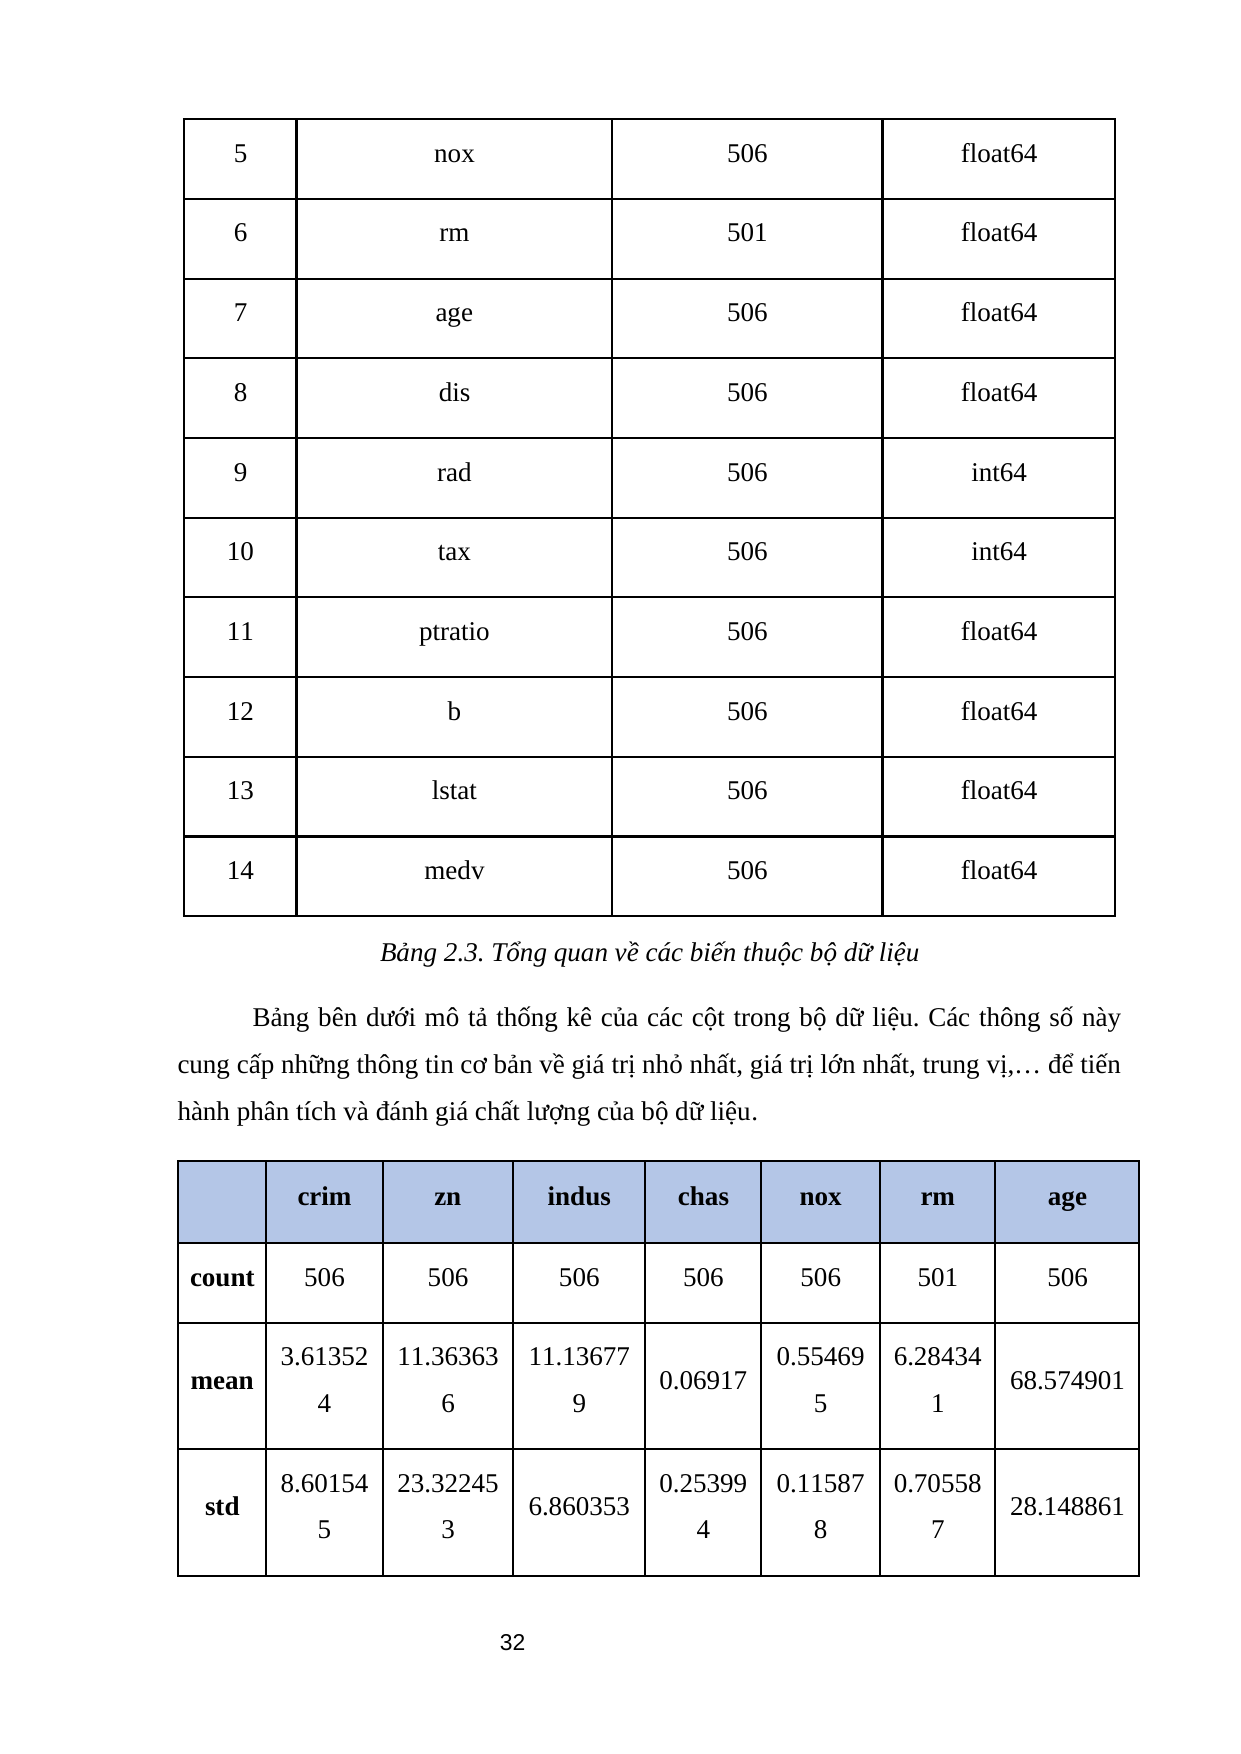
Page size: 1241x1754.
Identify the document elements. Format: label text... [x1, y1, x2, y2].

table_cell nox [298, 120, 611, 198]
table_cell float64 [884, 598, 1114, 676]
table_cell 11.363636 [384, 1324, 512, 1448]
table_header crim [267, 1162, 382, 1242]
table_cell float64 [884, 280, 1114, 357]
table_cell 11 [185, 598, 295, 676]
table_cell 506 [613, 678, 881, 756]
table_cell 13 [185, 758, 295, 835]
table_cell b [298, 678, 611, 756]
table_cell 23.322453 [384, 1450, 512, 1574]
table_cell int64 [884, 519, 1114, 596]
table_cell 10 [185, 519, 295, 596]
table_cell 6.284341 [881, 1324, 994, 1448]
table_cell tax [298, 519, 611, 596]
table_cell ptratio [298, 598, 611, 676]
table_cell age [298, 280, 611, 357]
table_cell int64 [884, 439, 1114, 517]
table_cell dis [298, 359, 611, 437]
table_header nox [762, 1162, 879, 1242]
table_cell 8.601545 [267, 1450, 382, 1574]
table_cell float64 [884, 838, 1114, 915]
table_cell 28.148861 [996, 1450, 1138, 1574]
table_cell float64 [884, 678, 1114, 756]
table_cell 68.574901 [996, 1324, 1138, 1448]
table_cell rm [298, 200, 611, 277]
table_cell 0.554695 [762, 1324, 879, 1448]
table_cell 0.115878 [762, 1450, 879, 1574]
table_cell 9 [185, 439, 295, 517]
table_cell 0.253994 [646, 1450, 760, 1574]
table_header indus [514, 1162, 644, 1242]
table_cell 6.860353 [514, 1450, 644, 1574]
table_cell 11.136779 [514, 1324, 644, 1448]
table_cell float64 [884, 200, 1114, 277]
table_cell 506 [613, 280, 881, 357]
table_cell 0.06917 [646, 1324, 760, 1448]
table_cell count [179, 1244, 265, 1322]
table_cell 6 [185, 200, 295, 277]
table_cell 506 [762, 1244, 879, 1322]
table_cell 506 [646, 1244, 760, 1322]
table_cell medv [298, 838, 611, 915]
table_cell 7 [185, 280, 295, 357]
table_cell 5 [185, 120, 295, 198]
table_cell 501 [881, 1244, 994, 1322]
table_cell float64 [884, 359, 1114, 437]
table_header age [996, 1162, 1138, 1242]
table_cell 14 [185, 838, 295, 915]
table_cell 8 [185, 359, 295, 437]
table_cell 506 [514, 1244, 644, 1322]
table_cell 506 [996, 1244, 1138, 1322]
table_cell std [179, 1450, 265, 1574]
table_cell mean [179, 1324, 265, 1448]
table_cell float64 [884, 758, 1114, 835]
text Bảng bên dưới mô tả thống kê của các cột trong bộ dữ liệu. Các thông số này cung cấp những thông tin cơ bản về giá trị nhỏ nhất, giá trị lớn nhất, trung vị,… để tiến hành phân tích và đánh giá chất lượng của bộ dữ liệu. [177, 1001, 1122, 1126]
table_header rm [881, 1162, 994, 1242]
table_cell 0.705587 [881, 1450, 994, 1574]
table_cell 3.613524 [267, 1324, 382, 1448]
table_cell rad [298, 439, 611, 517]
table_cell 506 [613, 120, 881, 198]
table_cell lstat [298, 758, 611, 835]
table_cell 501 [613, 200, 881, 277]
table_cell 506 [267, 1244, 382, 1322]
table_header chas [646, 1162, 760, 1242]
table_cell 506 [384, 1244, 512, 1322]
table_cell 506 [613, 359, 881, 437]
table_cell float64 [884, 120, 1114, 198]
table_cell 506 [613, 758, 881, 835]
table_cell 506 [613, 838, 881, 915]
table_header [179, 1162, 265, 1242]
table_cell 12 [185, 678, 295, 756]
table_cell 506 [613, 519, 881, 596]
table_cell 506 [613, 439, 881, 517]
table_header zn [384, 1162, 512, 1242]
table_cell 506 [613, 598, 881, 676]
